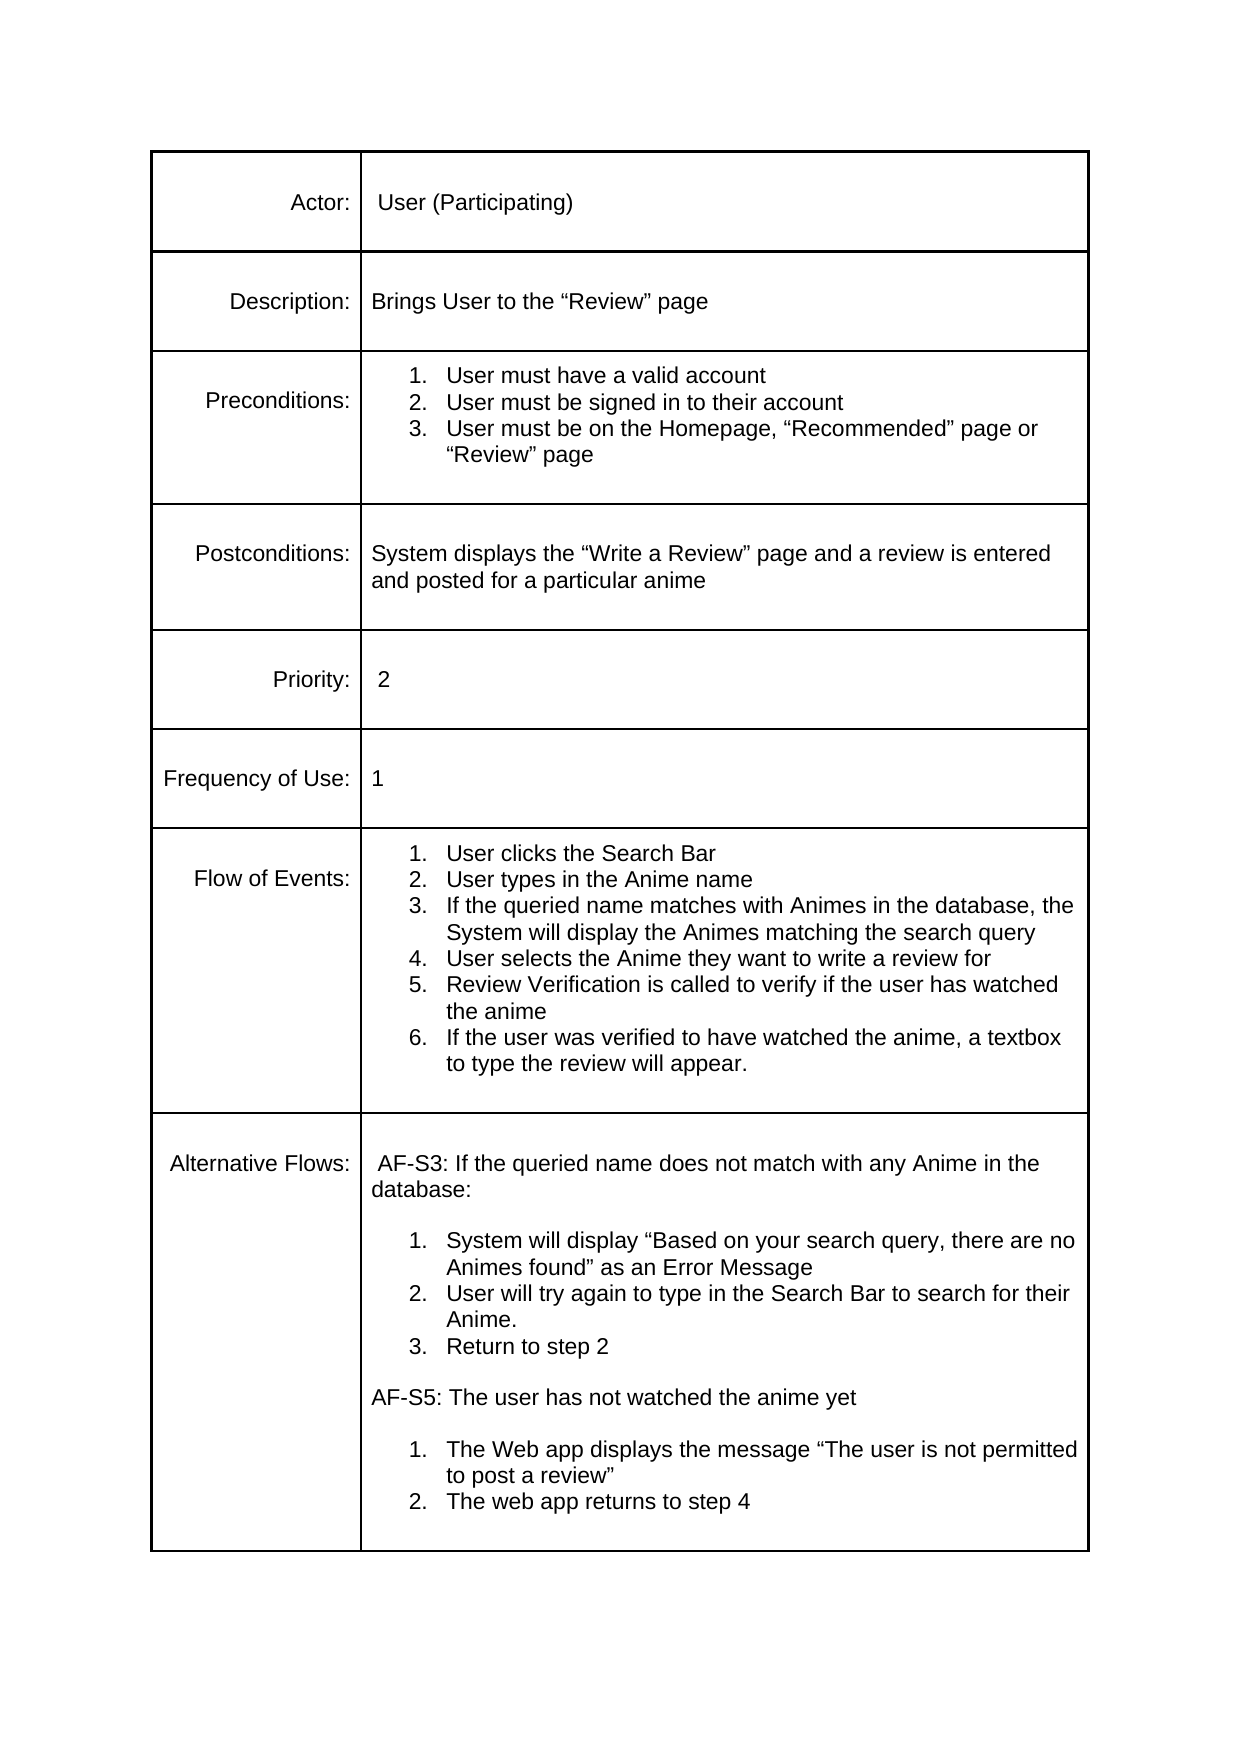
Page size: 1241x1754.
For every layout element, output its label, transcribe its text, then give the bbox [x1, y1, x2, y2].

table_cell System displays the “Write a Review” page and a review is entered and posted for a particular anime [362, 505, 1087, 628]
table_cell 1 [362, 730, 1087, 827]
table_cell Postconditions: [153, 505, 360, 628]
table_header User (Participating) [362, 153, 1087, 250]
table_cell Preconditions: [153, 352, 360, 503]
table_cell Brings User to the “Review” page [362, 253, 1087, 349]
table_cell Frequency of Use: [153, 730, 360, 827]
table_cell AF-S3: If the queried name does not match with any Anime in the database: System will display “Based on your search query, there are no Animes found” as an Error Message User will try again to type in the Search Bar to search for their Anime. Return to step 2 AF-S5: The user has not watched the anime yet The Web app displays the message “The user is not permitted to post a review” The web app returns to step 4 [362, 1114, 1087, 1550]
table_cell User clicks the Search Bar User types in the Anime name If the queried name matches with Animes in the database, the System will display the Animes matching the search query User selects the Anime they want to write a review for Review Verification is called to verify if the user has watched the anime If the user was verified to have watched the anime, a textbox to type the review will appear. [362, 829, 1087, 1112]
table_cell Priority: [153, 631, 360, 728]
table_cell User must have a valid account User must be signed in to their account User must be on the Homepage, “Recommended” page or “Review” page [362, 352, 1087, 503]
table_cell Alternative Flows: [153, 1114, 360, 1550]
table_cell Description: [153, 253, 360, 349]
table_cell Flow of Events: [153, 829, 360, 1112]
table_header Actor: [153, 153, 360, 250]
table_cell 2 [362, 631, 1087, 728]
